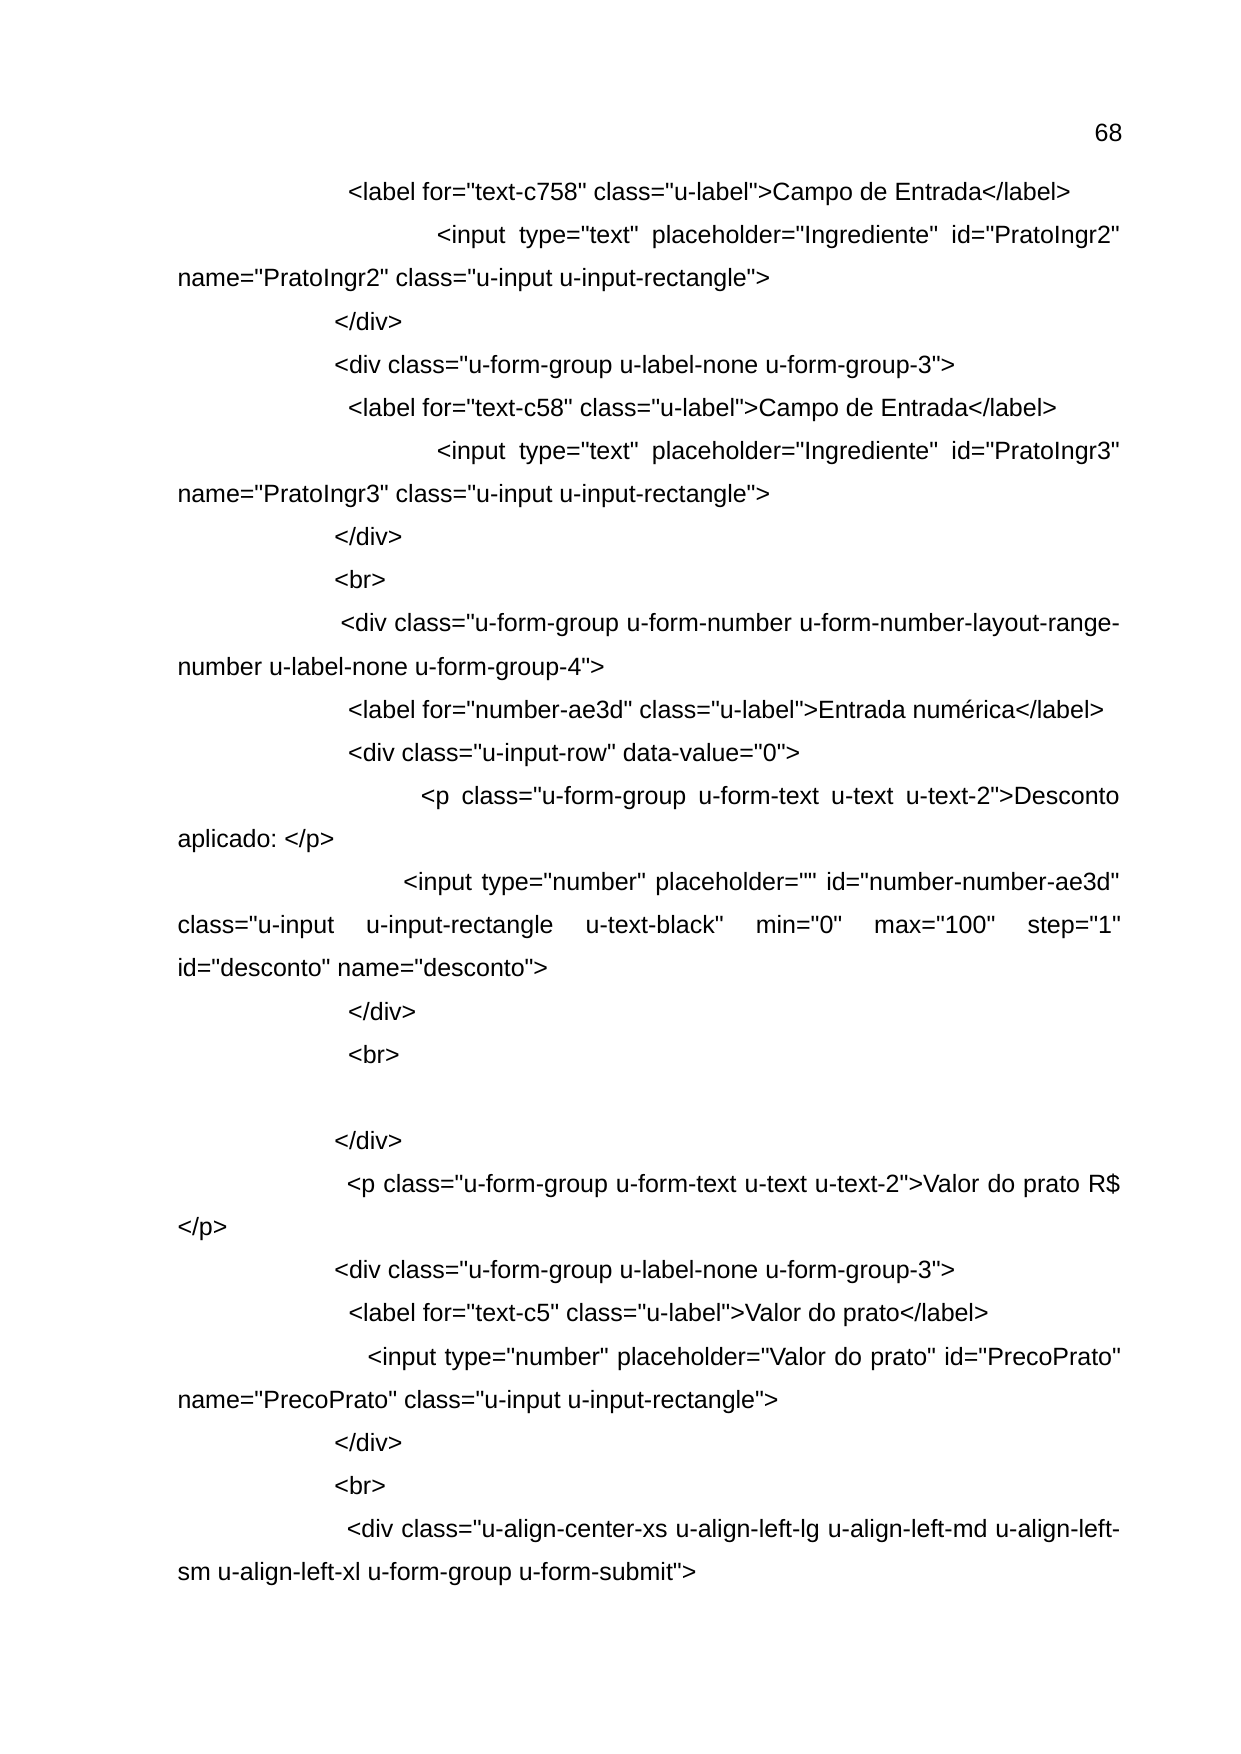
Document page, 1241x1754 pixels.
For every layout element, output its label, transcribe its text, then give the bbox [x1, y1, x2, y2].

text </div> [177, 1428, 1122, 1457]
text </div> [177, 307, 1122, 335]
text <br> [177, 1040, 1122, 1068]
text <label for="text-c758" class="u-label">Campo de Entrada</label> [177, 177, 1122, 206]
text <div class="u-input-row" data-value="0"> [177, 738, 1122, 767]
text <label for="text-c58" class="u-label">Campo de Entrada</label> [177, 393, 1122, 422]
text <div class="u-form-group u-form-number u-form-number-layout-range-number u-label-none u-form-group-4"> [177, 608, 1122, 680]
text <label for="text-c5" class="u-label">Valor do prato</label> [177, 1298, 1122, 1327]
text <p class="u-form-group u-form-text u-text u-text-2">Valor do prato R$ </p> [177, 1169, 1122, 1241]
text <div class="u-form-group u-label-none u-form-group-3"> [177, 1255, 1122, 1284]
text <label for="number-ae3d" class="u-label">Entrada numérica</label> [177, 695, 1122, 723]
text <div class="u-form-group u-label-none u-form-group-3"> [177, 350, 1122, 378]
text <br> [177, 565, 1122, 594]
text </div> [177, 1126, 1122, 1155]
text <input type="text" placeholder="Ingrediente" id="PratoIngr2" name="PratoIngr2" class="u-input u-input-rectangle"> [177, 220, 1122, 292]
text </div> [177, 522, 1122, 551]
text <p class="u-form-group u-form-text u-text u-text-2">Desconto aplicado: </p> [177, 781, 1122, 853]
text </div> [177, 997, 1122, 1025]
text <div class="u-align-center-xs u-align-left-lg u-align-left-md u-align-left-sm u-align-left-xl u-form-group u-form-submit"> [177, 1514, 1122, 1586]
text <input type="text" placeholder="Ingrediente" id="PratoIngr3" name="PratoIngr3" class="u-input u-input-rectangle"> [177, 436, 1122, 508]
text <input type="number" placeholder="Valor do prato" id="PrecoPrato" name="PrecoPrato" class="u-input u-input-rectangle"> [177, 1342, 1122, 1413]
text <br> [177, 1471, 1122, 1500]
text <input type="number" placeholder="" id="number-number-ae3d" class="u-input u-input-rectangle u-text-black" min="0" max="100" step="1" id="desconto" name="desconto"> [177, 867, 1122, 982]
